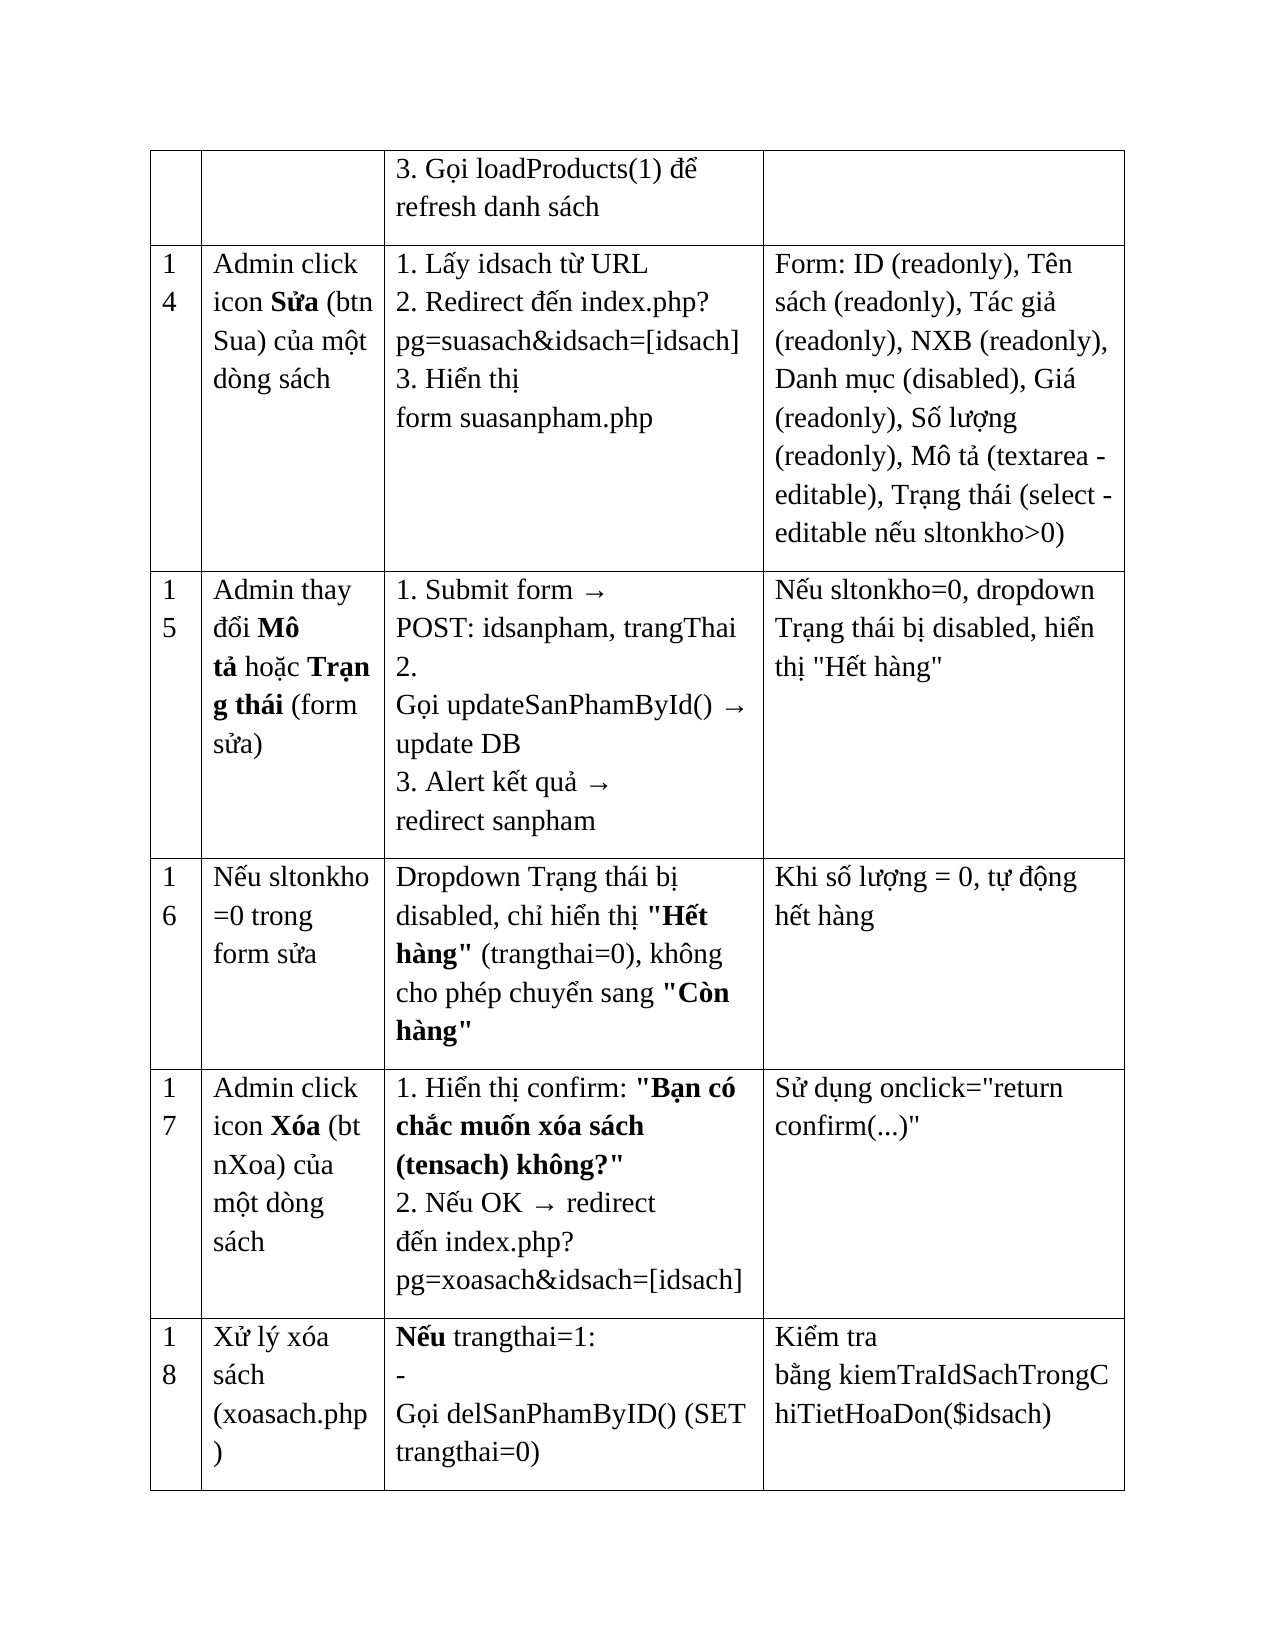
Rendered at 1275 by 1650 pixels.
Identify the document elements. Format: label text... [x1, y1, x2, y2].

table_cell Admin click icon Sửa (btnSua) của một dòng sách [202, 246, 384, 571]
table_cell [385, 151, 763, 245]
table_cell Nếu sltonkho=0 trong form sửa [202, 859, 384, 1069]
table_cell 1. Lấy idsach từ URL 2. Redirect đến index.php?pg=suasach&idsach=[idsach] 3. Hiển thị form suasanpham.php [385, 246, 763, 571]
table_cell 1. Submit form → POST: idsanpham, trangThai 2. Gọi updateSanPhamById() → update DB 3. Alert kết quả → redirect sanpham [385, 572, 763, 858]
table_cell Admin click icon Xóa (btnXoa) của một dòng sách [202, 1070, 384, 1318]
table_cell 14 [151, 246, 201, 571]
table_cell 1. Hiển thị confirm: "Bạn có chắc muốn xóa sách (tensach) không?" 2. Nếu OK → redirect đến index.php?pg=xoasach&idsach=[idsach] [385, 1070, 763, 1318]
table_cell Admin thay đổi Mô tả hoặc Trạng thái (form sửa) [202, 572, 384, 858]
table_cell 17 [151, 1070, 201, 1318]
table_cell Sử dụng onclick="return confirm(...)" [764, 1070, 1124, 1318]
table_cell 15 [151, 572, 201, 858]
table_cell Nếu sltonkho=0, dropdown Trạng thái bị disabled, hiển thị "Hết hàng" [764, 572, 1124, 858]
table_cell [202, 151, 384, 245]
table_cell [385, 1319, 763, 1489]
table_cell Form: ID (readonly), Tên sách (readonly), Tác giả (readonly), NXB (readonly), Danh mục (disabled), Giá (readonly), Số lượng (readonly), Mô tả (textarea - editable), Trạng thái (select - editable nếu sltonkho>0) [764, 246, 1124, 571]
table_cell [764, 151, 1124, 245]
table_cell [764, 1319, 1124, 1489]
table_cell 13 [151, 151, 201, 245]
table_cell 18 [151, 1319, 201, 1489]
table_cell Dropdown Trạng thái bị disabled, chỉ hiển thị "Hết hàng" (trangthai=0), không cho phép chuyển sang "Còn hàng" [385, 859, 763, 1069]
table_cell 16 [151, 859, 201, 1069]
table_cell Khi số lượng = 0, tự động hết hàng [764, 859, 1124, 1069]
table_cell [202, 1319, 384, 1489]
